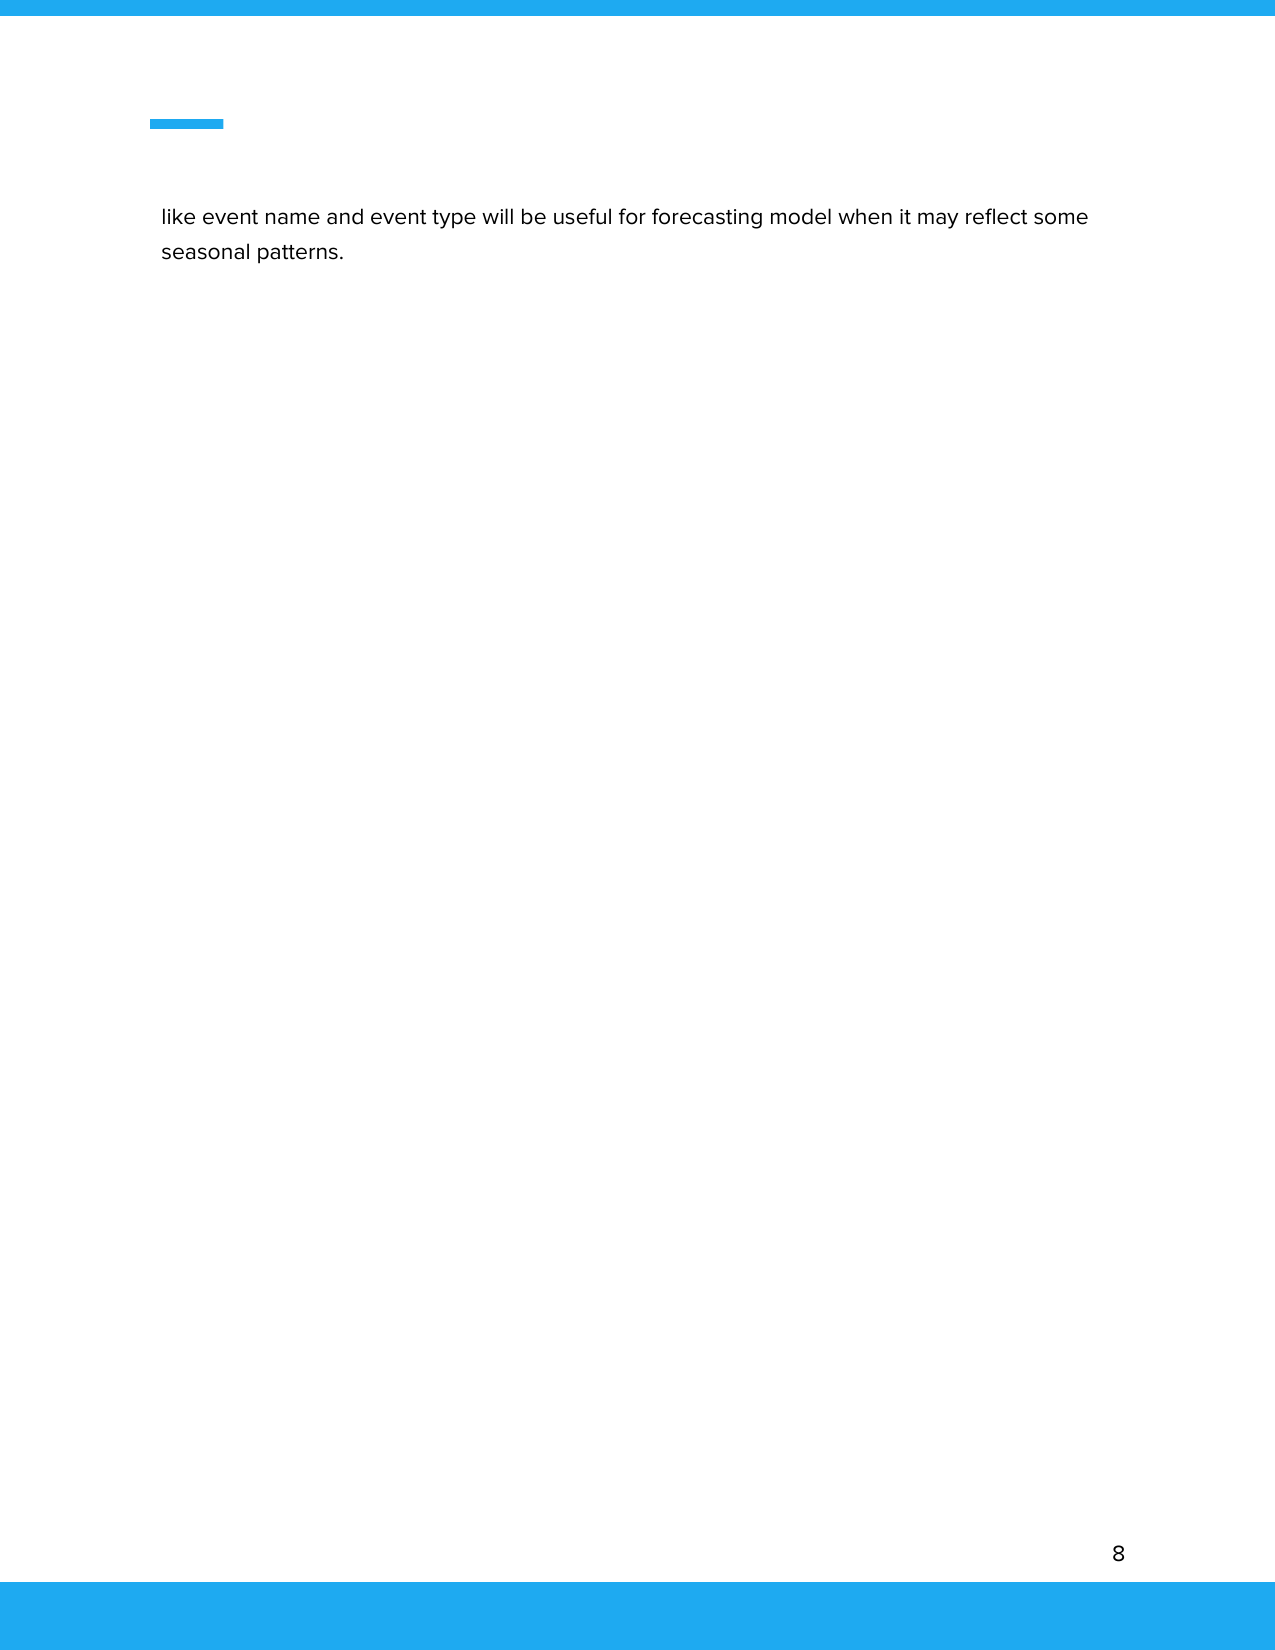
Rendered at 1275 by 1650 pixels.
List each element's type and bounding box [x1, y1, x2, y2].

picture [0, 1582, 1275, 1650]
table_header [150, 154, 1124, 273]
picture [150, 119, 224, 129]
picture [0, 0, 1275, 16]
